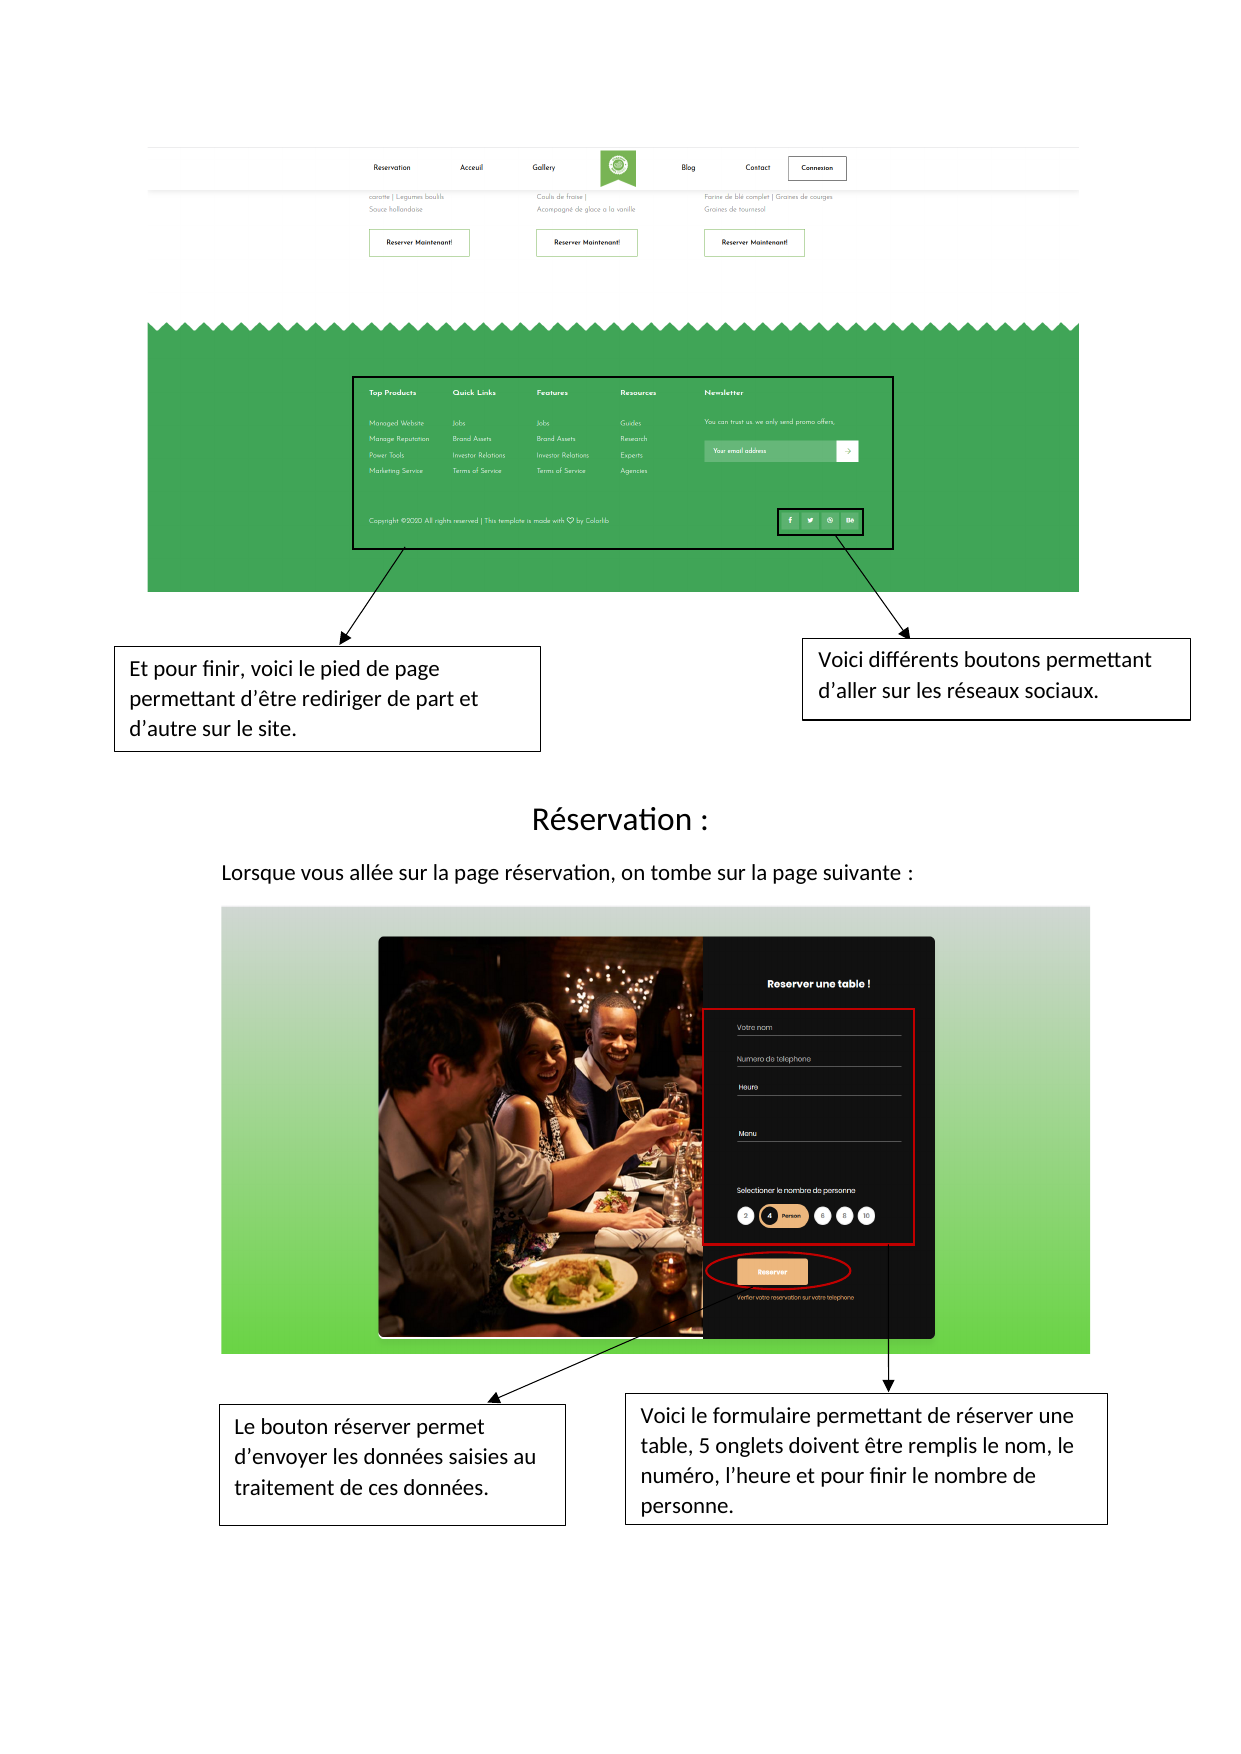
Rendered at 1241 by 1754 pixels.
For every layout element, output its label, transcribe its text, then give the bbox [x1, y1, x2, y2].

picture [354, 378, 892, 548]
picture [779, 510, 862, 534]
picture [221, 905, 1091, 1354]
picture [377, 550, 874, 592]
picture [147, 147, 1079, 592]
text Lorsque vous allée sur la page réservation, on tombe sur la page suivante : [148, 858, 1093, 886]
picture [708, 1254, 849, 1288]
picture [704, 1010, 913, 1243]
text Réservation : [148, 798, 1093, 838]
